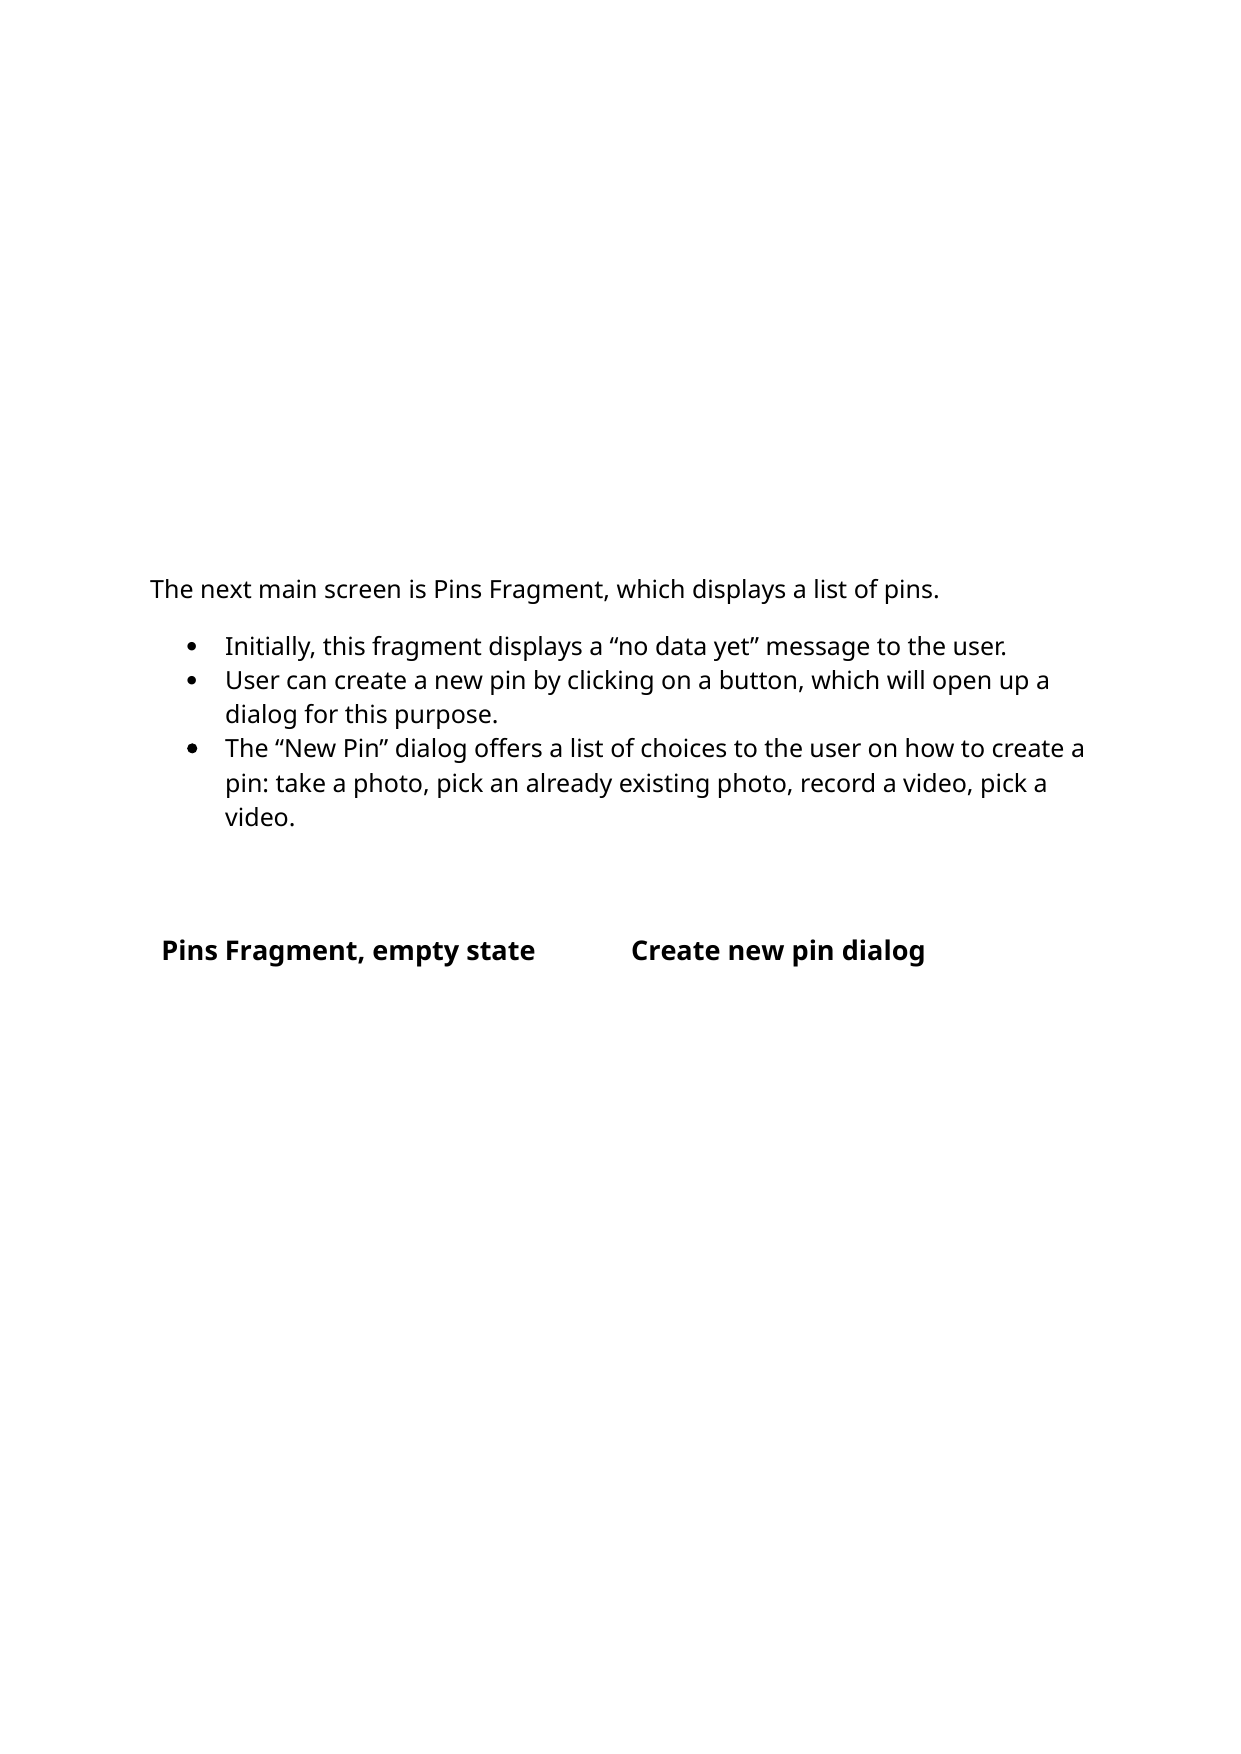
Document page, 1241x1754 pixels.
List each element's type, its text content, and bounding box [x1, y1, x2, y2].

table_header Pins Fragment, empty state [150, 911, 619, 996]
table_header Create new pin dialog [620, 911, 1089, 996]
list dialog for this purpose. [225, 697, 1090, 731]
list User can create a new pin by clicking on a button, which will open up a [187, 663, 1090, 697]
list The “New Pin” dialog offers a list of choices to the user on how to create a pin: take a photo, pick an already existing photo, record a video, pick a video. [187, 731, 1090, 833]
list Initially, this fragment displays a “no data yet” message to the user. [187, 629, 1090, 663]
text The next main screen is Pins Fragment, which displays a list of pins. [150, 571, 1090, 605]
